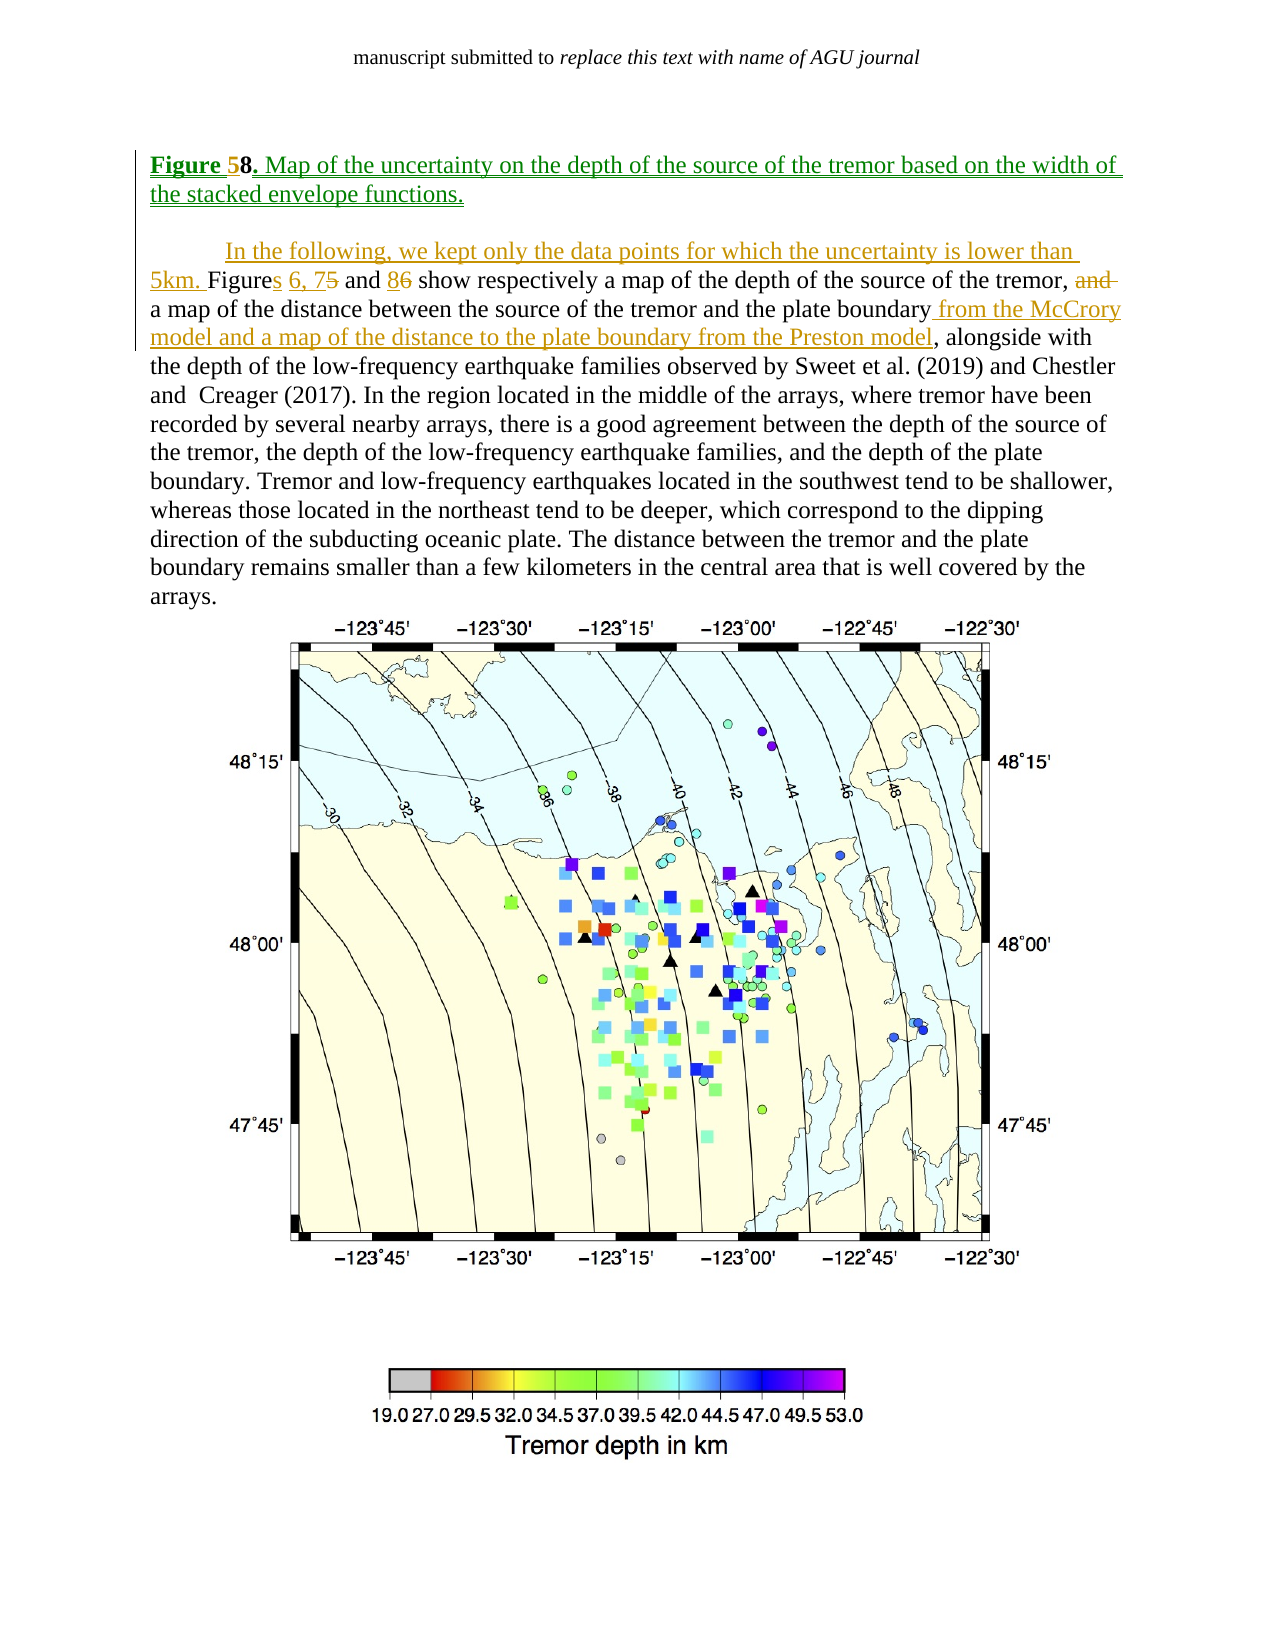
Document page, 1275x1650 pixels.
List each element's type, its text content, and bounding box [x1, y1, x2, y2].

text Figure and show respectively a map of the depth of the source of the tremor, a map of the distance between the source of the tremor and the plate boundary, alongside with the depth of the low-frequency earthquake families observed by Sweet et al. (2019) and Chestler and Creager (2017). In the region located in the middle of the arrays, where tremor have been recorded by several nearby arrays, there is a good agreement between the depth of the source of the tremor, the depth of the low-frequency earthquake families, and the depth of the plate boundary. Tremor and low-frequency earthquakes located in the southwest tend to be shallower, whereas those located in the northeast tend to be deeper, which correspond to the dipping direction of the subducting oceanic plate. The distance between the tremor and the plate boundary remains smaller than a few kilometers in the central area that is well covered by the arrays. [150, 236, 1125, 610]
picture [225, 610, 1059, 1463]
